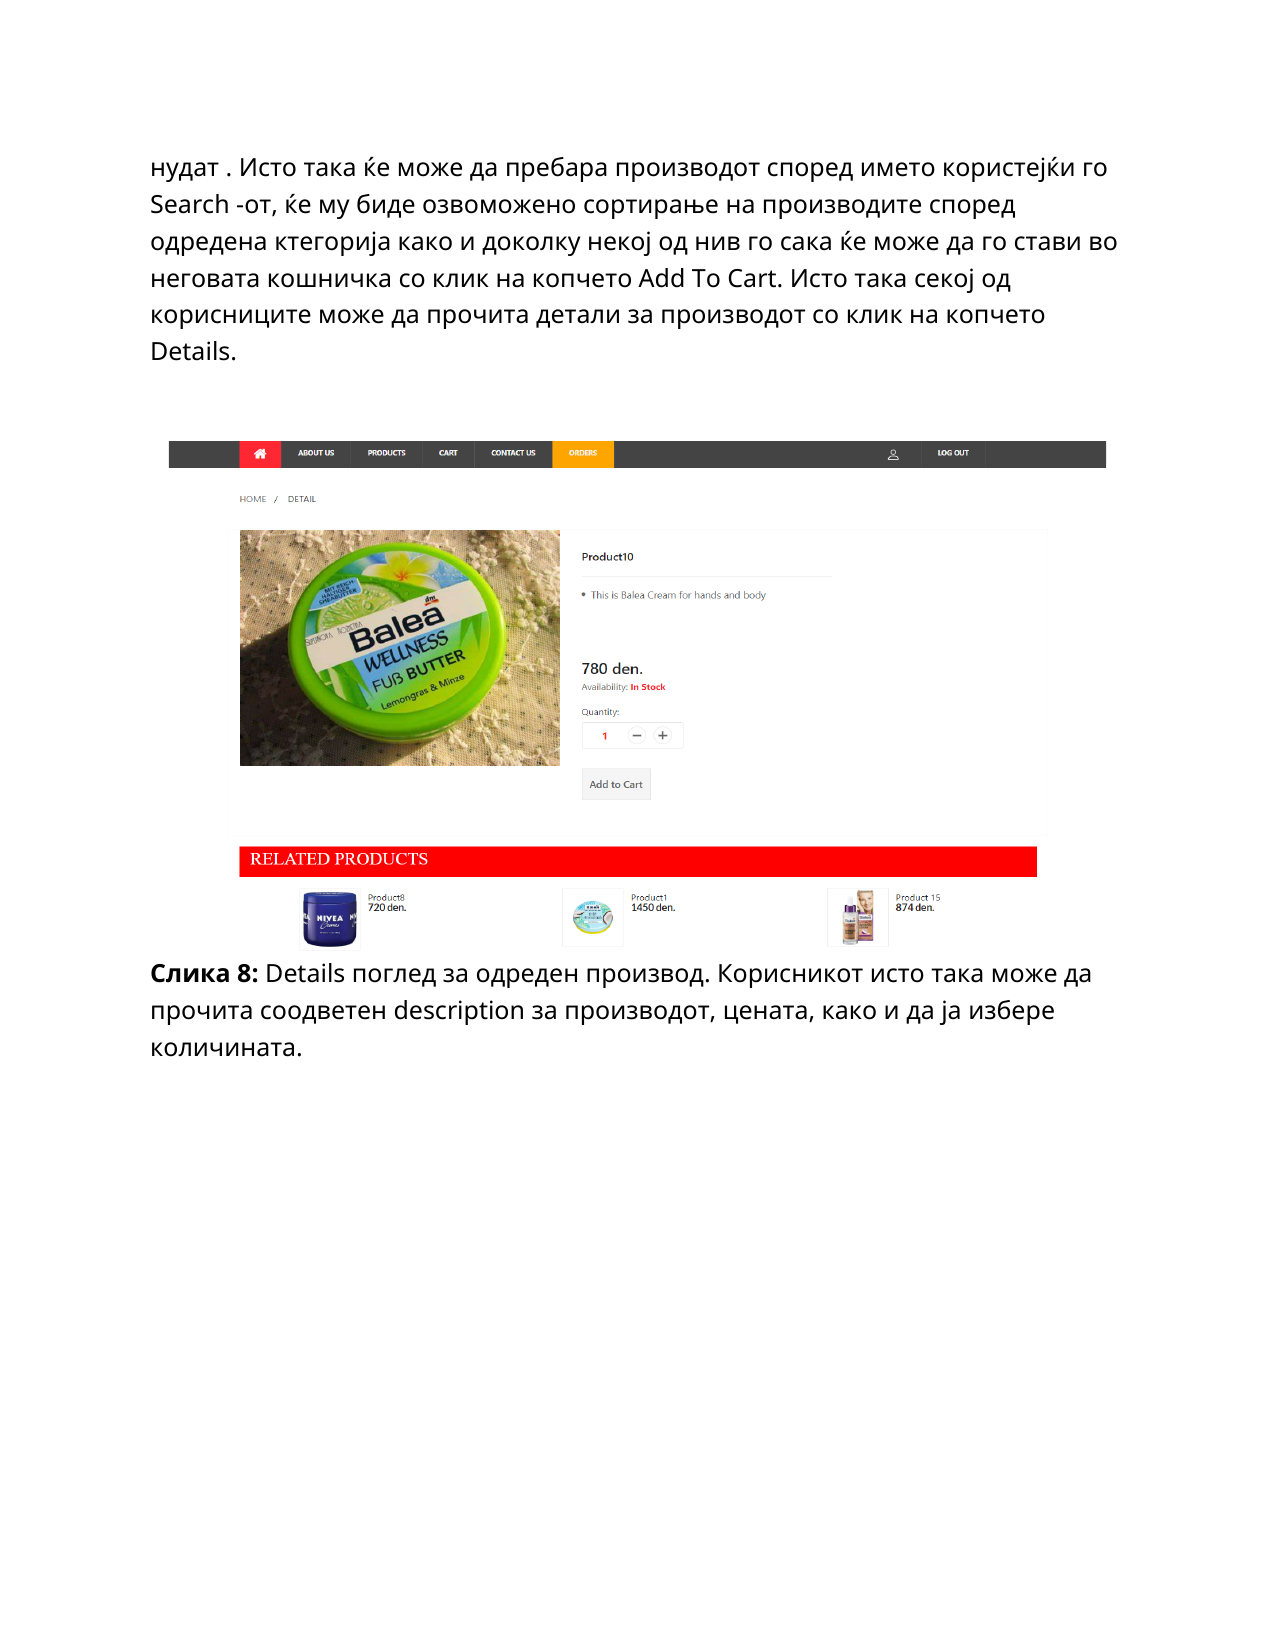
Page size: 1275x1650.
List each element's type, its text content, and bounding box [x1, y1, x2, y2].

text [150, 150, 1125, 368]
text Слика 8: Details поглед за одреден производ. Корисникот исто така може да прочита соодветен description за производот, цената, како и да ја избере количината. [150, 441, 1125, 1063]
